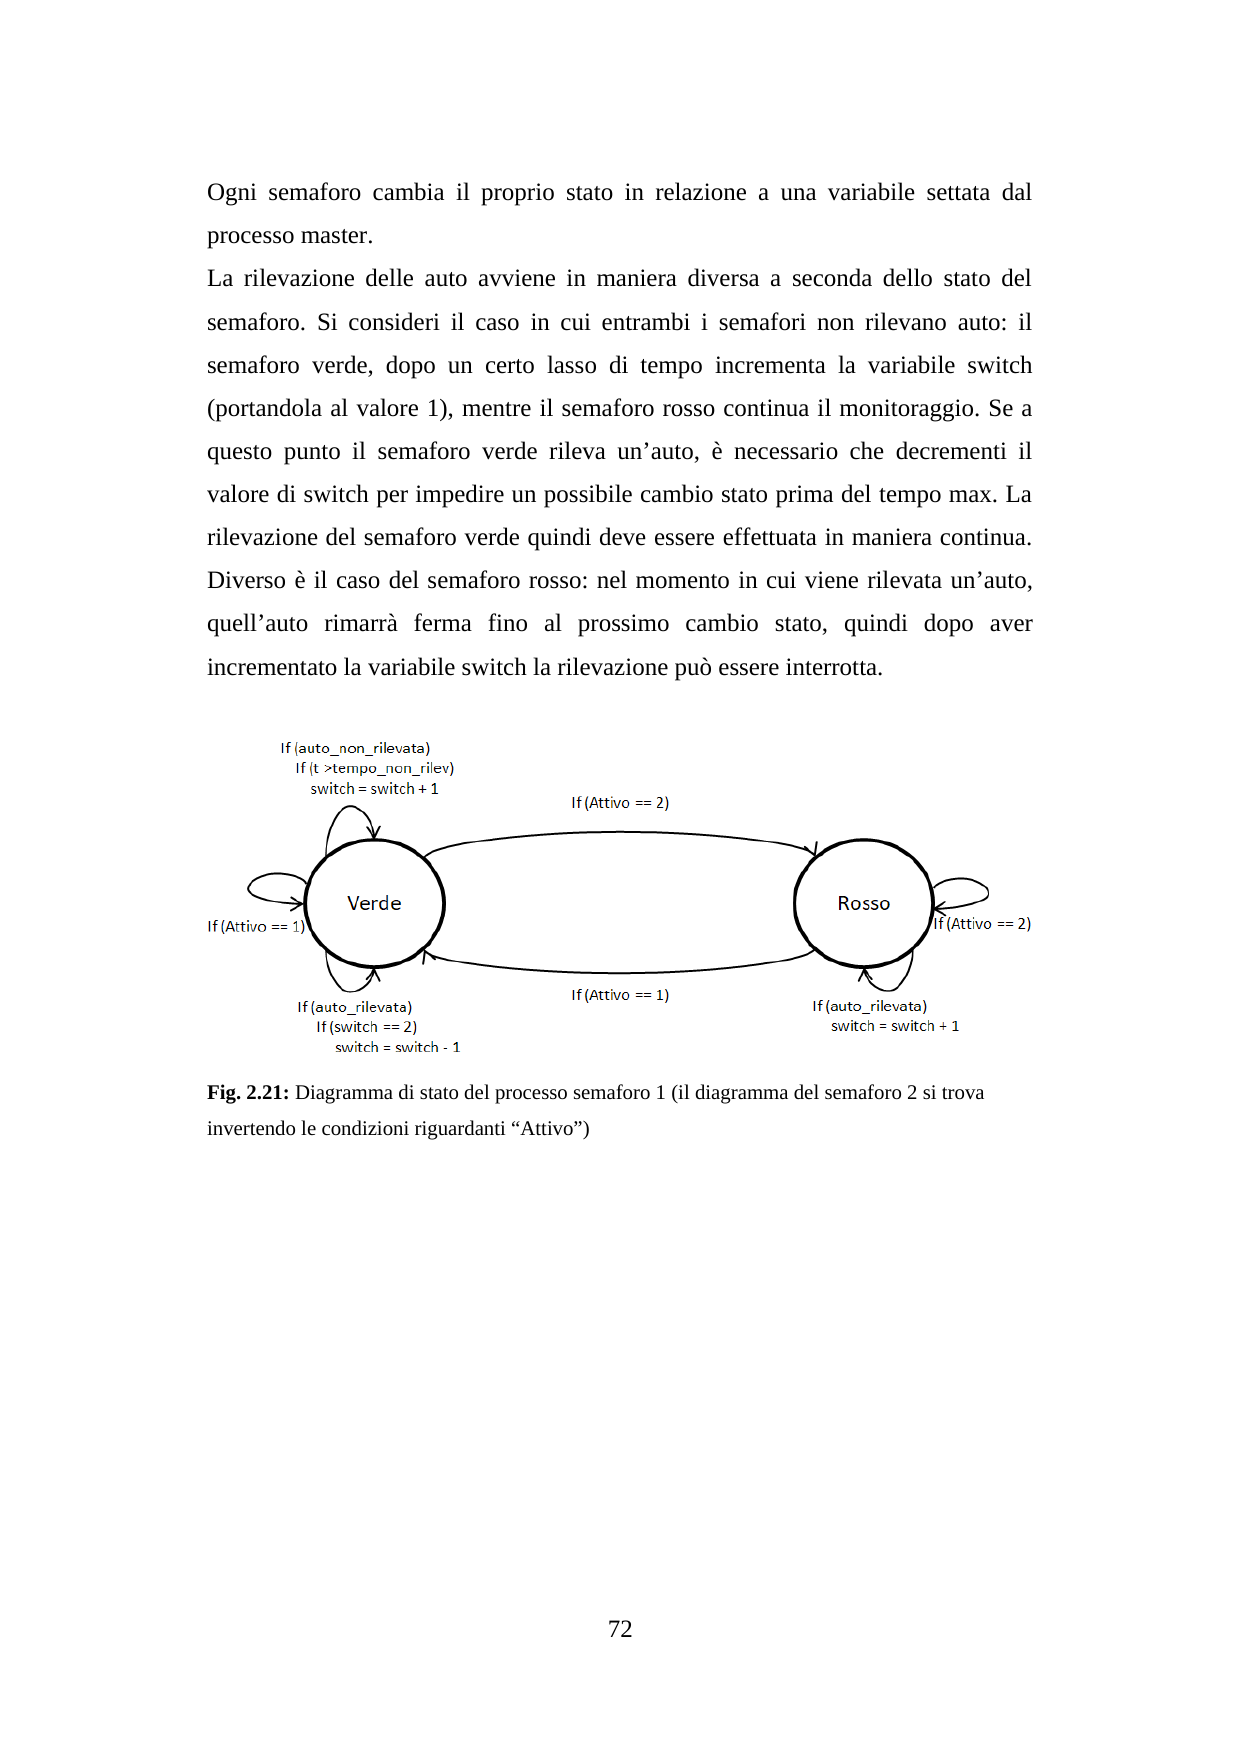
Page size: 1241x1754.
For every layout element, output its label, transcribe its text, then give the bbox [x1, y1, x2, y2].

text Fig. 2.21: Diagramma di stato del processo semaforo 1 (il diagramma del semaforo 2 si trova invertendo le condizioni riguardanti “Attivo”) [207, 1080, 1033, 1140]
picture [206, 737, 1034, 1066]
text Ogni semaforo cambia il proprio stato in relazione a una variabile settata dal processo master. [207, 177, 1033, 249]
text La rilevazione delle auto avviene in maniera diversa a seconda dello stato del semaforo. Si consideri il caso in cui entrambi i semafori non rilevano auto: il semaforo verde, dopo un certo lasso di tempo incrementa la variabile switch (portandola al valore 1), mentre il semaforo rosso continua il monitoraggio. Se a questo punto il semaforo verde rileva un’auto, è necessario che decrementi il valore di switch per impedire un possibile cambio stato prima del tempo max. La rilevazione del semaforo verde quindi deve essere effettuata in maniera continua. Diverso è il caso del semaforo rosso: nel momento in cui viene rilevata un’auto, quell’auto rimarrà ferma fino al prossimo cambio stato, quindi dopo aver incrementato la variabile switch la rilevazione può essere interrotta. [207, 263, 1033, 680]
